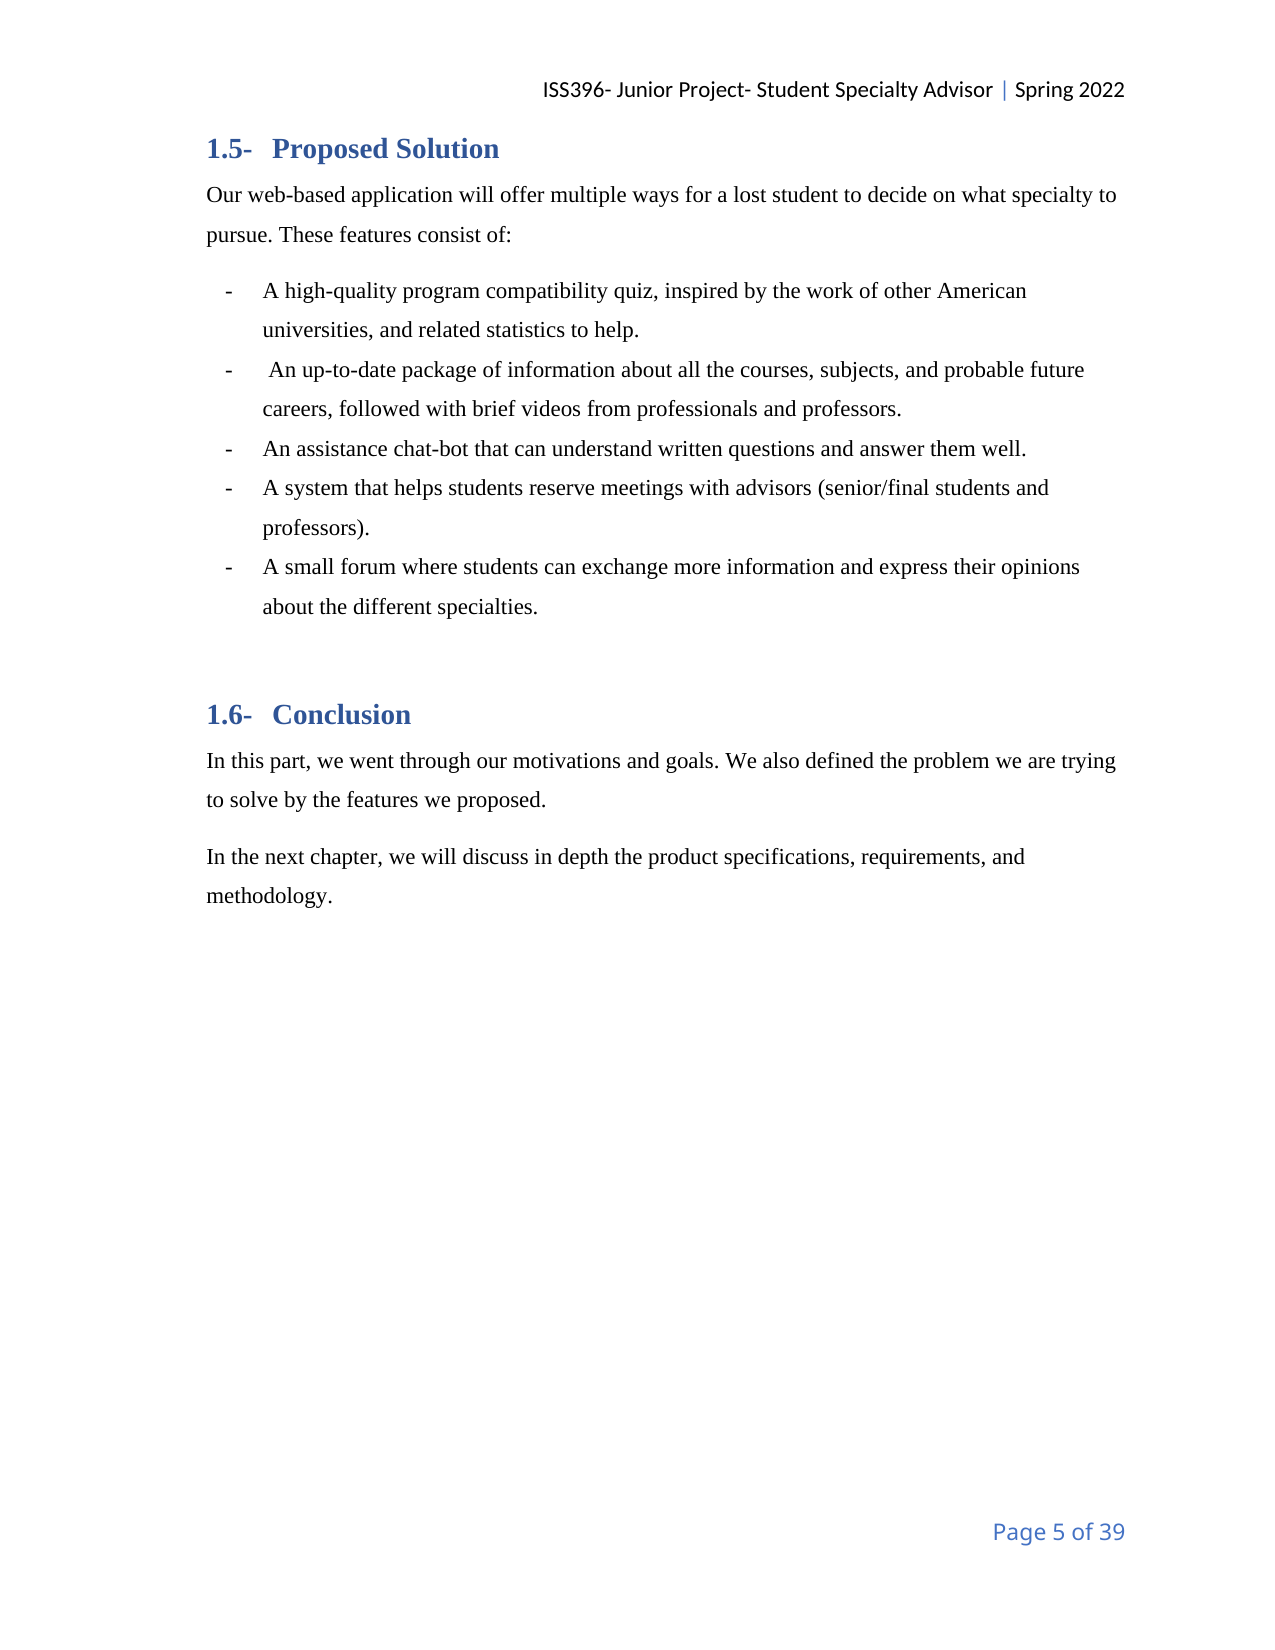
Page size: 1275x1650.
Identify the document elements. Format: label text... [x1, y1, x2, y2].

list A small forum where students can exchange more information and express their opinions about the different specialties. [225, 553, 1125, 619]
list An assistance chat-bot that can understand written questions and answer them well. [225, 435, 1125, 461]
list A system that helps students reserve meetings with advisors (senior/final students and professors). [225, 474, 1125, 540]
text In this part, we went through our motivations and goals. We also defined the problem we are trying to solve by the features we proposed. [206, 747, 1125, 813]
text Our web-based application will offer multiple ways for a lost student to decide on what specialty to pursue. These features consist of: [206, 181, 1125, 247]
subtitle Proposed Solution [206, 131, 1125, 164]
subtitle Conclusion [206, 697, 1125, 730]
list A high-quality program compatibility quiz, inspired by the work of other American universities, and related statistics to help. [225, 277, 1125, 343]
list An up-to-date package of information about all the courses, subjects, and probable future careers, followed with brief videos from professionals and professors. [225, 356, 1125, 422]
text In the next chapter, we will discuss in depth the product specifications, requirements, and methodology. [206, 843, 1125, 908]
